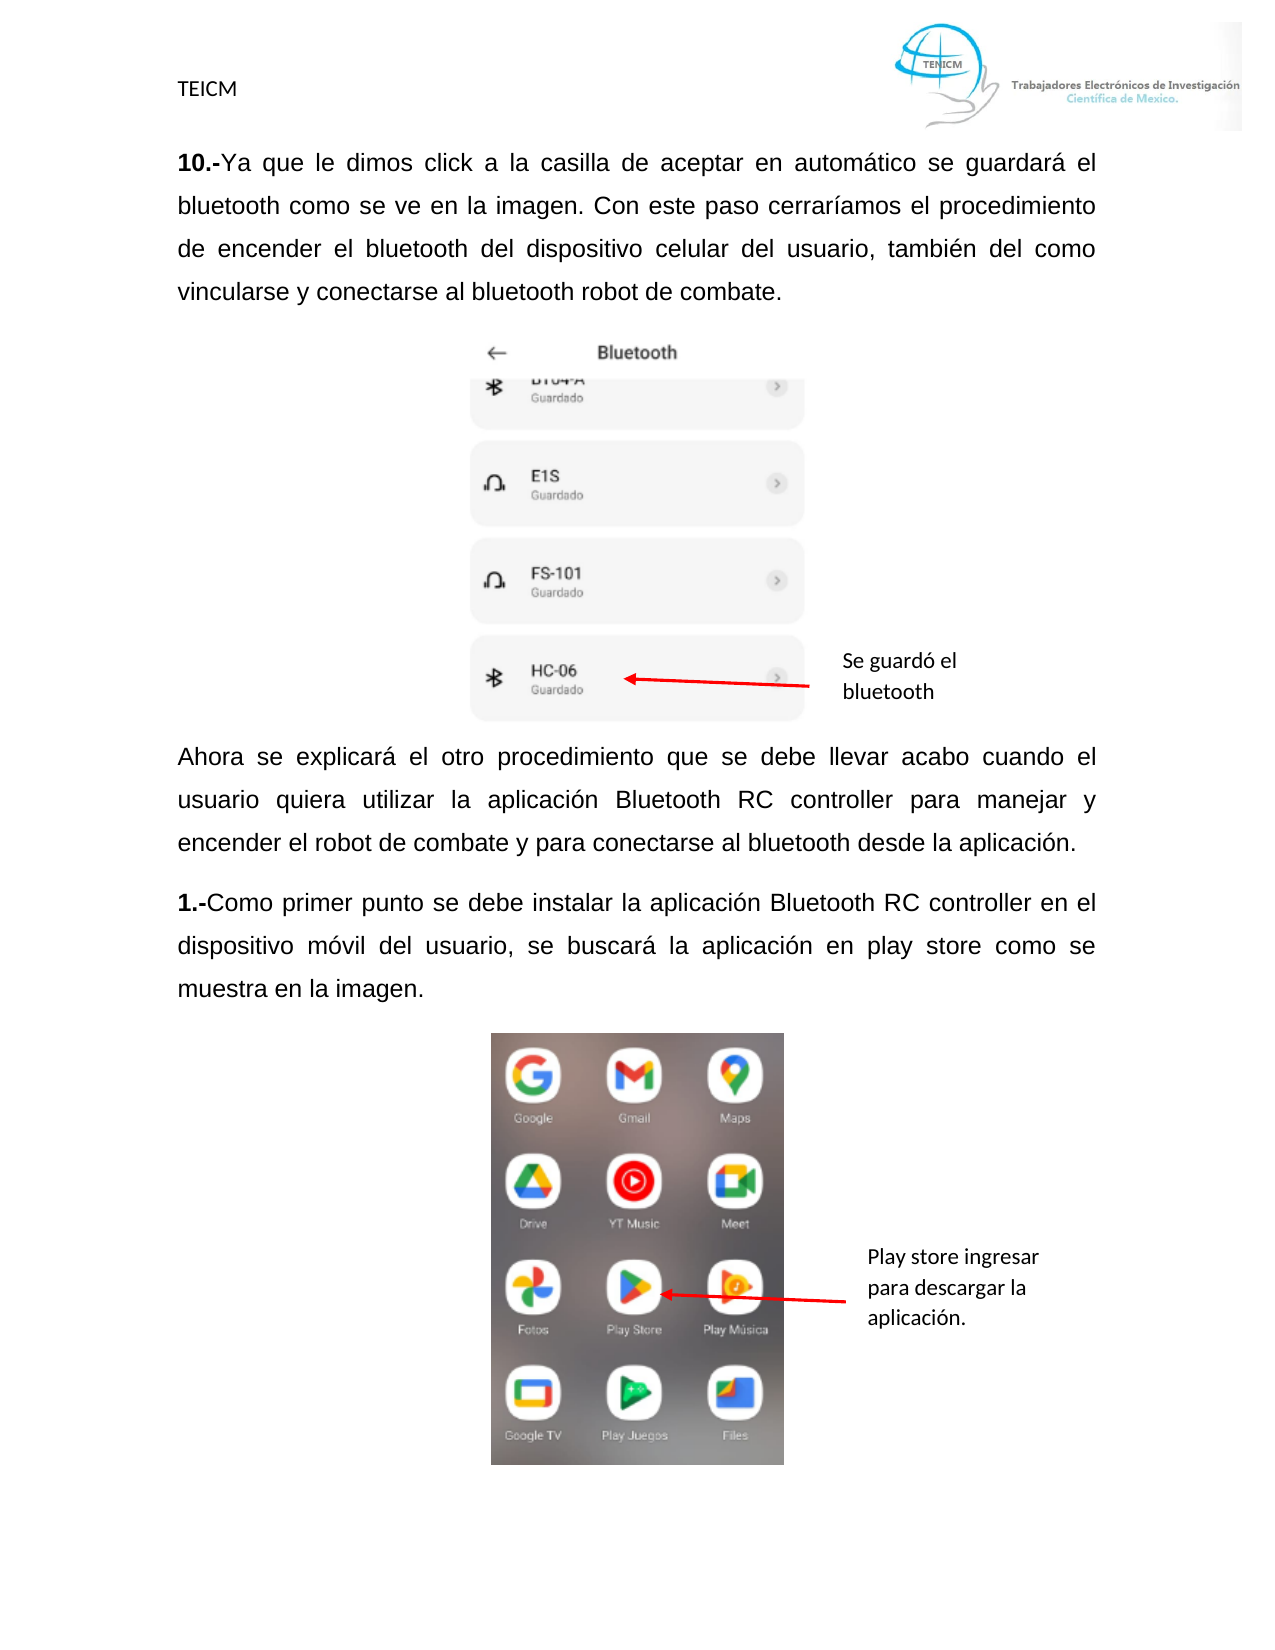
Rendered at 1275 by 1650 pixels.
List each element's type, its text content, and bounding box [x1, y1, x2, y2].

text 10.-Ya que le dimos click a la casilla de aceptar en automático se guardará el bluetooth como se ve en la imagen. Con este paso cerraríamos el procedimiento de encender el bluetooth del dispositivo celular del usuario, también del como vincularse y conectarse al bluetooth robot de combate. [177, 148, 1098, 306]
picture [466, 336, 809, 723]
text 1.-Como primer punto se debe instalar la aplicación Bluetooth RC controller en el dispositivo móvil del usuario, se buscará la aplicación en play store como se muestra en la imagen. [177, 888, 1098, 1003]
picture [491, 1033, 784, 1465]
text Ahora se explicará el otro procedimiento que se debe llevar acabo cuando el usuario quiera utilizar la aplicación Bluetooth RC controller para manejar y encender el robot de combate y para conectarse al bluetooth desde la aplicación. [177, 742, 1098, 857]
